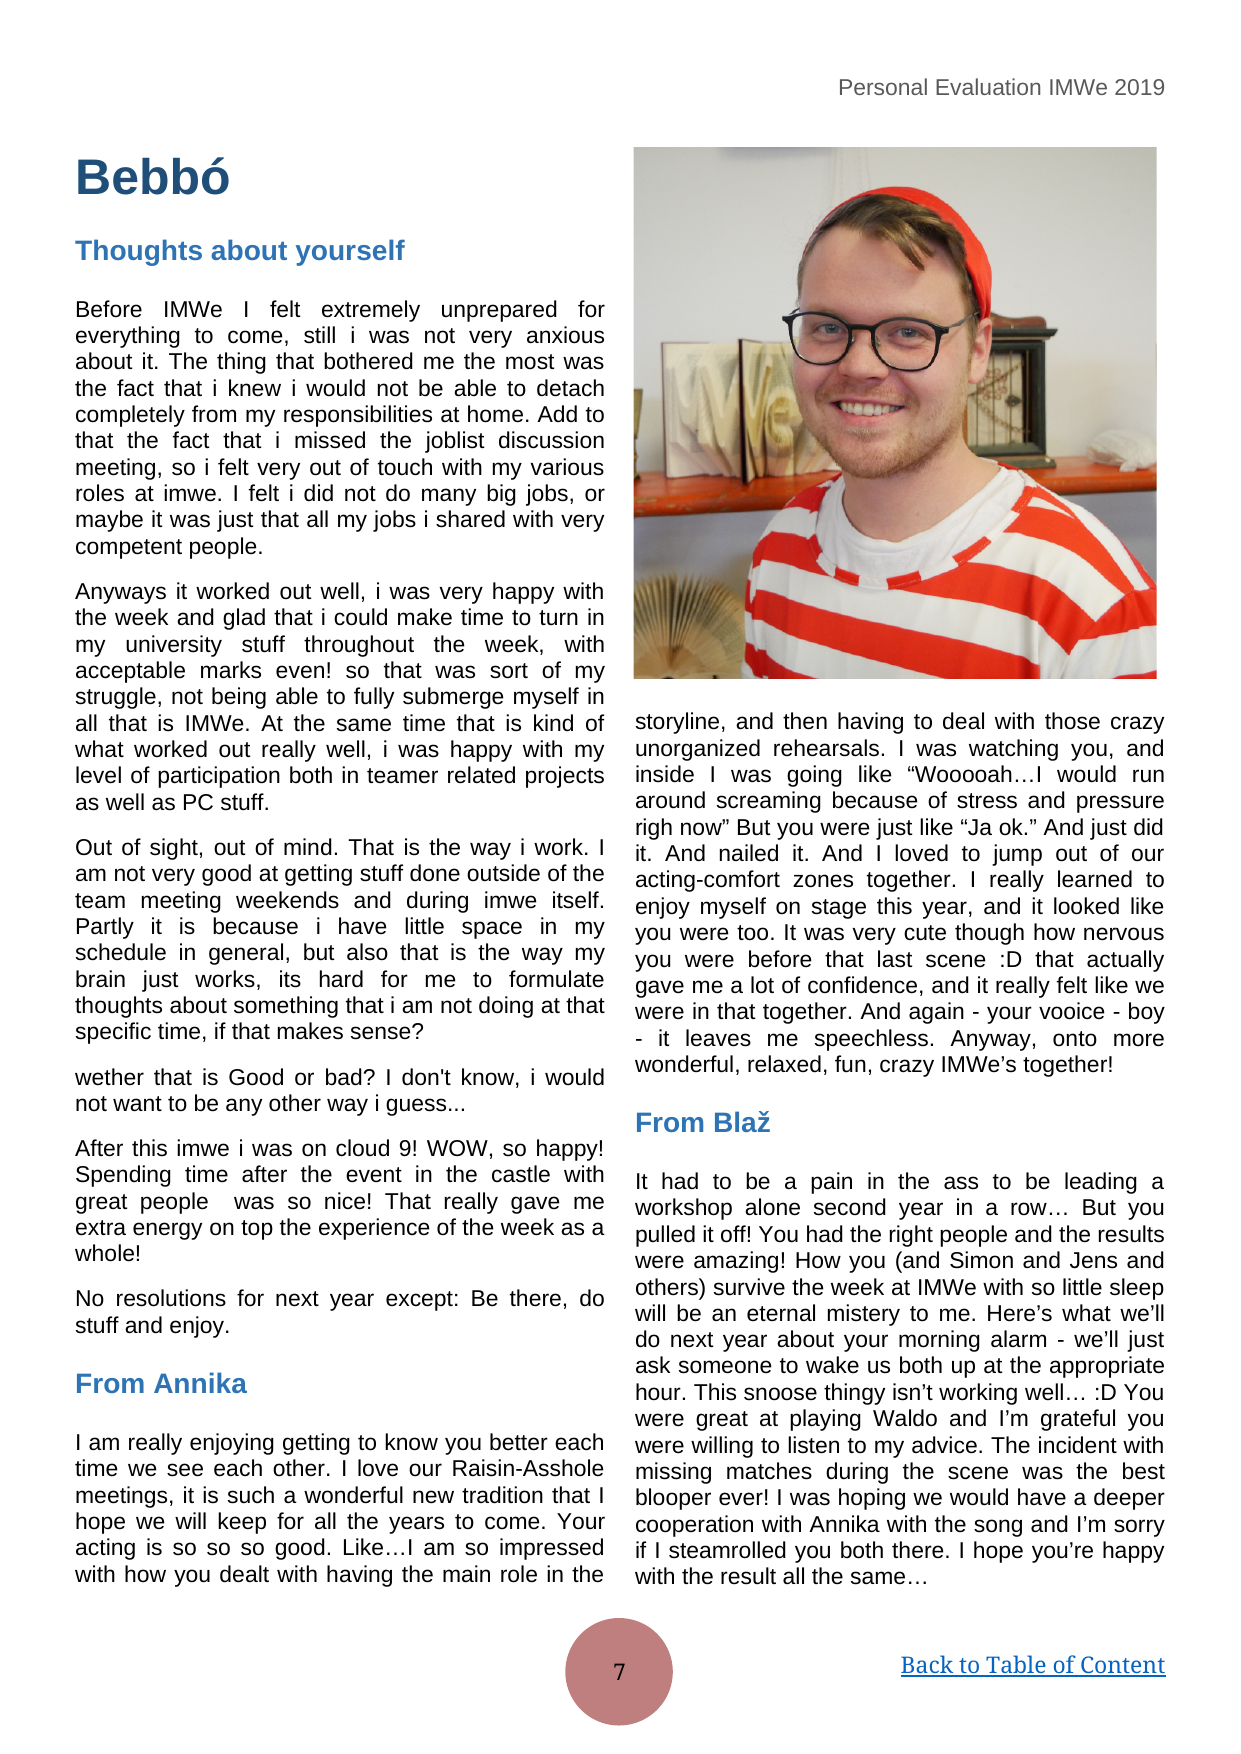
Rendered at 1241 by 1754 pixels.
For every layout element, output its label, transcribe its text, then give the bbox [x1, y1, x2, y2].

text I am really enjoying getting to know you better each time we see each other. I love our Raisin-Asshole meetings, it is such a wonderful new tradition that I hope we will keep for all the years to come. Your acting is so so so good. Like…I am so impressed with how you dealt with having the main role in the storyline, and then having to deal with those crazy unorganized rehearsals. I was watching you, and inside I was going like “Wooooah…I would run around screaming because of stress and pressure righ now” But you were just like “Ja ok.” And just did it. And nailed it. And I loved to jump out of our acting-comfort zones together. I really learned to enjoy myself on stage this year, and it looked like you were too. It was very cute though how nervous you were before that last scene :D that actually gave me a lot of confidence, and it really felt like we were in that together. And again - your vooice - boy - it leaves me speechless. Anyway, onto more wonderful, relaxed, fun, crazy IMWe’s together! [75, 1429, 605, 1587]
text wether that is Good or bad? I don't know, i would not want to be any other way i guess... [75, 1063, 605, 1116]
text It had to be a pain in the ass to be leading a workshop alone second year in a row… But you pulled it off! You had the right people and the results were amazing! How you (and Simon and Jens and others) survive the week at IMWe with so little sleep will be an eternal mistery to me. Here’s what we’ll do next year about your morning alarm - we’ll just ask someone to wake us both up at the appropriate hour. This snoose thingy isn’t working well… :D You were great at playing Waldo and I’m grateful you were willing to listen to my advice. The incident with missing matches during the scene was the best blooper ever! I was hoping we would have a deeper cooperation with Annika with the song and I’m sorry if I steamrolled you both there. I hope you’re happy with the result all the same… [635, 1168, 1165, 1590]
text Anyways it worked out well, i was very happy with the week and glad that i could make time to turn in my university stuff throughout the week, with acceptable marks even! so that was sort of my struggle, not being able to fully submerge myself in all that is IMWe. At the same time that is kind of what worked out really well, i was happy with my level of participation both in teamer related projects as well as PC stuff. [75, 578, 605, 815]
text After this imwe i was on cloud 9! WOW, so happy! Spending time after the event in the castle with great people was so nice! That really gave me extra energy on top the experience of the week as a whole! [75, 1135, 605, 1267]
subtitle Bebbó [75, 147, 605, 205]
text Out of sight, out of mind. That is the way i work. I am not very good at getting stuff done outside of the team meeting weekends and during imwe itself. Partly it is because i have little space in my schedule in general, but also that is the way my brain just works, its hard for me to formulate thoughts about something that i am not doing at that specific time, if that makes sense? [75, 834, 605, 1045]
subtitle From Annika [75, 1367, 605, 1400]
text Before IMWe I felt extremely unprepared for everything to come, still i was not very anxious about it. The thing that bothered me the most was the fact that i knew i would not be able to detach completely from my responsibilities at home. Add to that the fact that i missed the joblist discussion meeting, so i felt very out of touch with my various roles at imwe. I felt i did not do many big jobs, or maybe it was just that all my jobs i shared with very competent people. [75, 296, 605, 559]
text No resolutions for next year except: Be there, do stuff and enjoy. [75, 1285, 605, 1338]
subtitle Thoughts about yourself [75, 234, 605, 266]
subtitle From Blaž [635, 1106, 1165, 1139]
picture [633, 147, 1157, 679]
